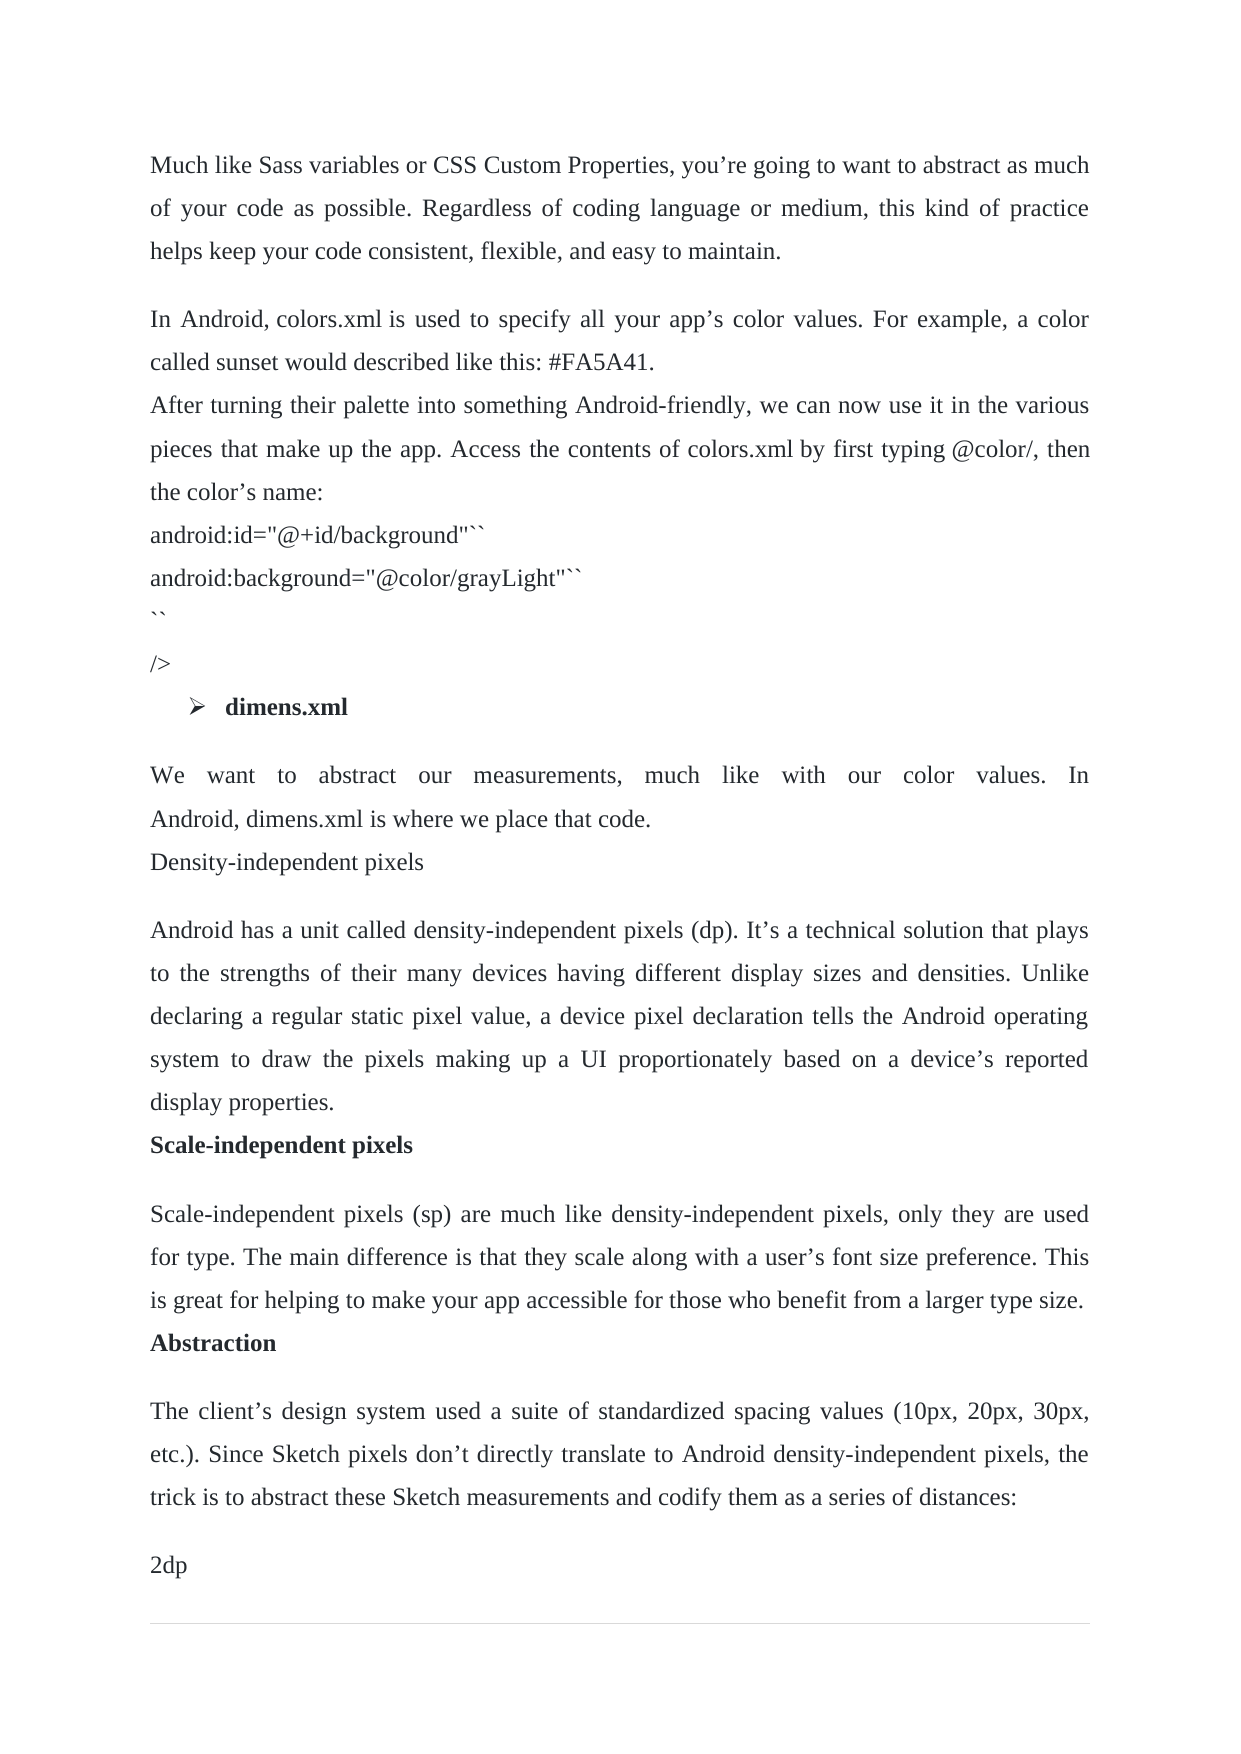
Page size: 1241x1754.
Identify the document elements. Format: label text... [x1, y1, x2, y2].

text In Android, colors.xml is used to specify all your app’s color values. For example, a color called sunset would described like this: #FA5A41. [150, 304, 1090, 376]
list dimens.xml [187, 692, 1090, 721]
text android:background="@color/grayLight"`` [150, 563, 1090, 592]
text Android has a unit called density-independent pixels (dp). It’s a technical solution that plays to the strengths of their many devices having different display sizes and densities. Unlike declaring a regular static pixel value, a device pixel declaration tells the Android operating system to draw the pixels making up a UI proportionately based on a device’s reported display properties. [150, 915, 1090, 1116]
text After turning their palette into something Android-friendly, we can now use it in the various pieces that make up the app. Access the contents of colors.xml by first typing @color/, then the color’s name: [150, 391, 1090, 506]
text `` [150, 606, 1090, 635]
text /> [150, 649, 1090, 678]
text Density-independent pixels [150, 847, 1090, 876]
text The client’s design system used a suite of standardized spacing values (10px, 20px, 30px, etc.). Since Sketch pixels don’t directly translate to Android density-independent pixels, the trick is to abstract these Sketch measurements and codify them as a series of distances: [150, 1396, 1090, 1511]
text Scale-independent pixels [150, 1131, 1090, 1159]
text Abstraction [150, 1328, 1090, 1357]
text Much like Sass variables or CSS Custom Properties, you’re going to want to abstract as much of your code as possible. Regardless of coding language or medium, this kind of practice helps keep your code consistent, flexible, and easy to maintain. [150, 150, 1090, 265]
text Scale-independent pixels (sp) are much like density-independent pixels, only they are used for type. The main difference is that they scale along with a user’s font size preference. This is great for helping to make your app accessible for those who benefit from a larger type size. [150, 1199, 1090, 1314]
text 2dp [150, 1551, 1090, 1579]
text We want to abstract our measurements, much like with our color values. In Android, dimens.xml is where we place that code. [150, 761, 1090, 832]
text android:id="@+id/background"`` [150, 520, 1090, 549]
